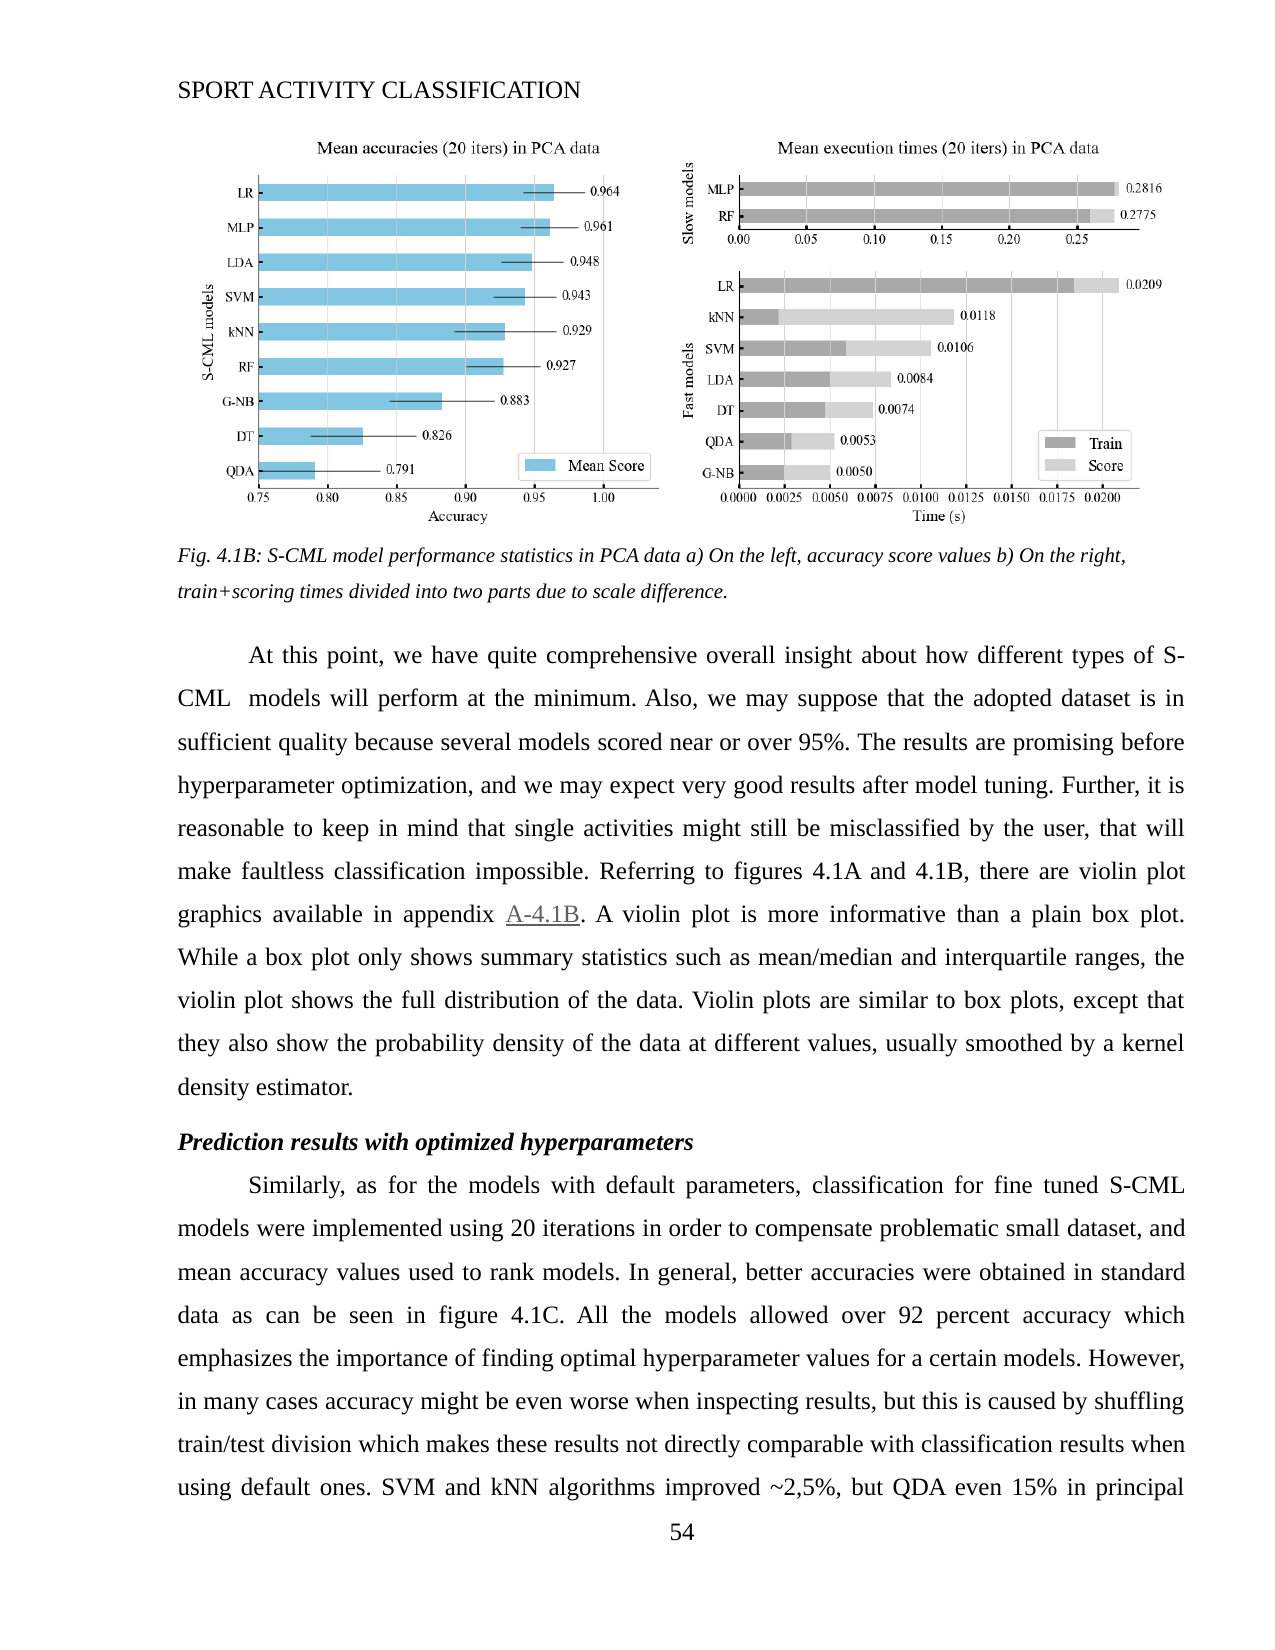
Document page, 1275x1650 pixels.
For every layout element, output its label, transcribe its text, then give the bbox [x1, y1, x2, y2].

text Fig. 4.1B: S-CML model performance statistics in PCA data a) On the left, accuracy score values b) On the right, train+scoring times divided into two parts due to scale difference. [177, 543, 1186, 603]
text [177, 1170, 1186, 1501]
text At this point, we have quite comprehensive overall insight about how different types of S-CML models will perform at the minimum. Also, we may suppose that the adopted dataset is in sufficient quality because several models scored near or over 95%. The results are promising before hyperparameter optimization, and we may expect very good results after model tuning. Further, it is reasonable to keep in mind that single activities might still be misclassified by the user, that will make faultless classification impossible. Referring to figures 4.1A and 4.1B, there are violin plot graphics available in appendix A-4.1B. A violin plot is more informative than a plain box plot. While a box plot only shows summary statistics such as mean/median and interquartile ranges, the violin plot shows the full distribution of the data. Violin plots are similar to box plots, except that they also show the probability density of the data at different values, usually smoothed by a kernel density estimator. [177, 640, 1186, 1100]
subtitle Prediction results with optimized hyperparameters [177, 1127, 1186, 1156]
picture [194, 132, 1170, 532]
